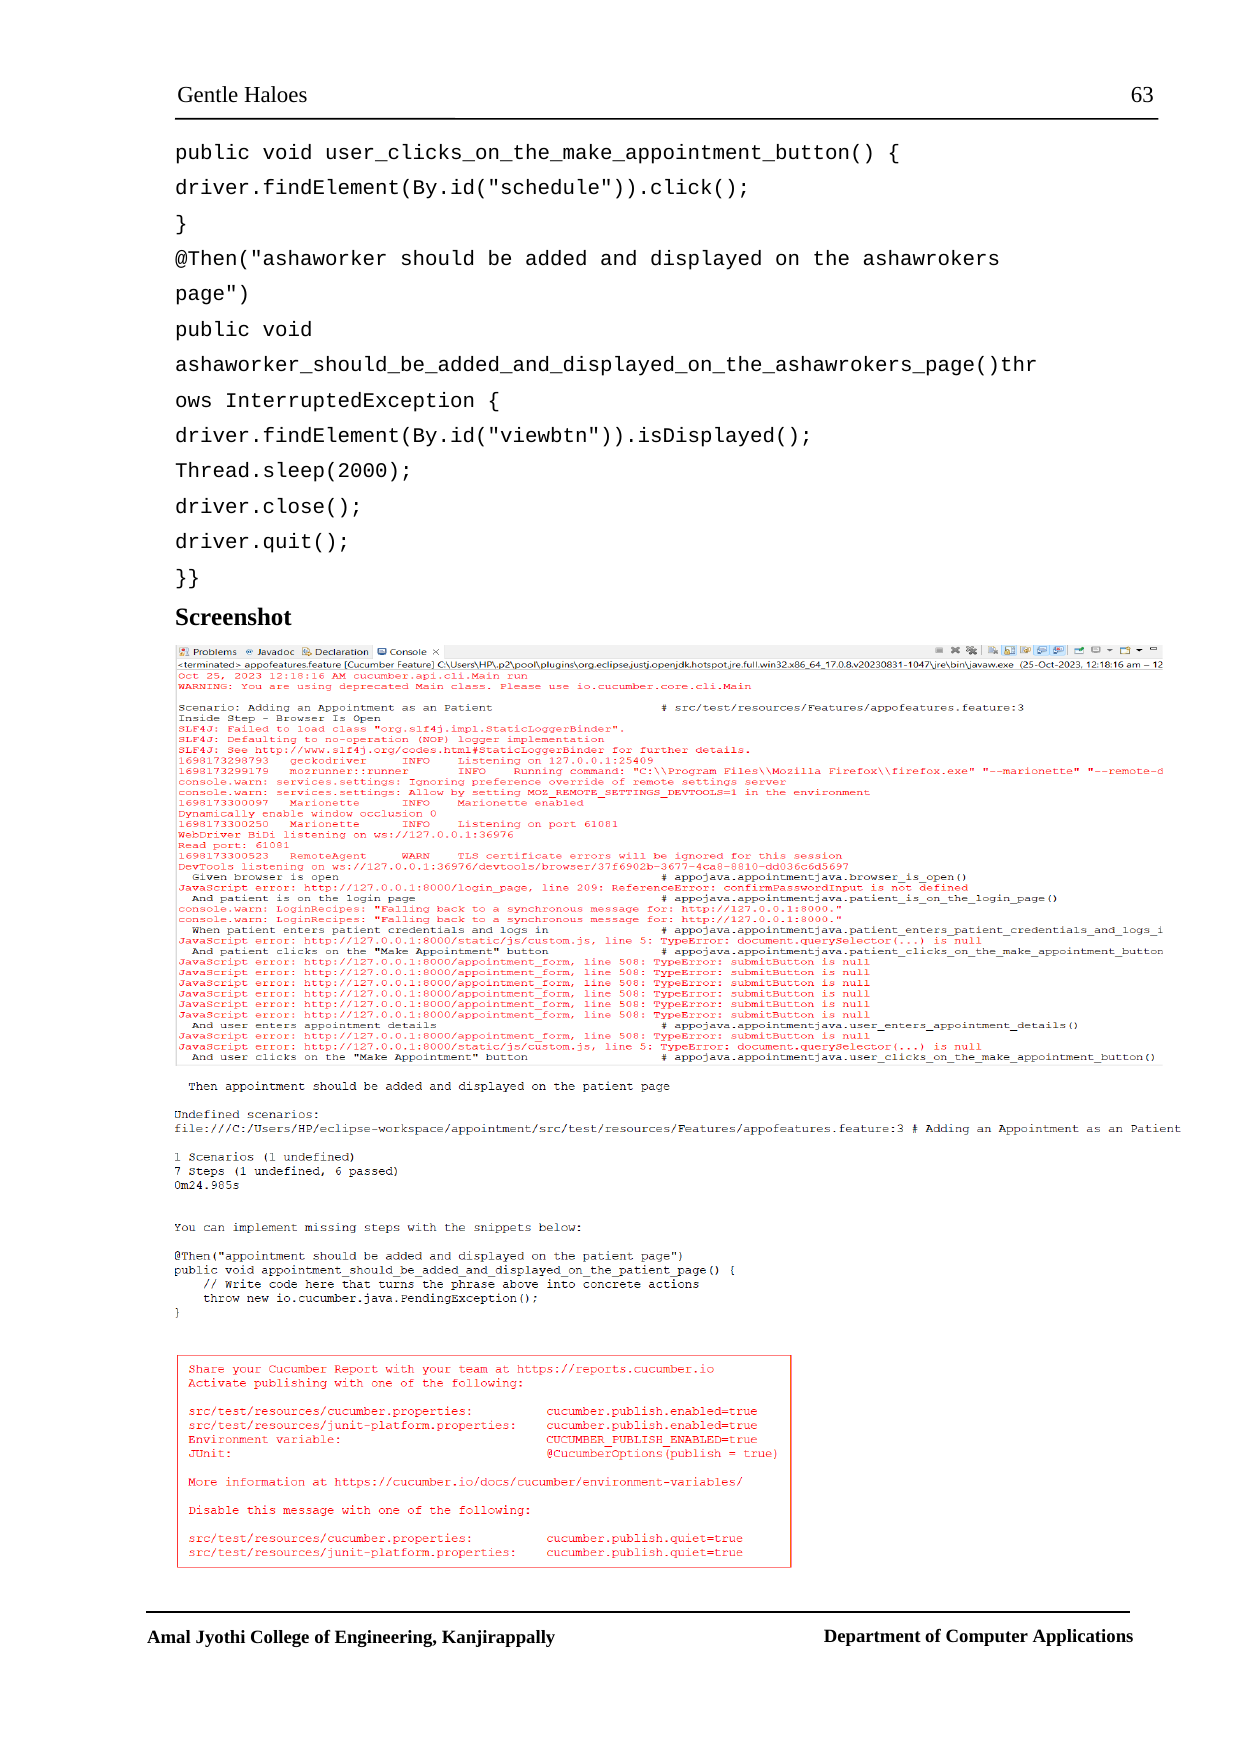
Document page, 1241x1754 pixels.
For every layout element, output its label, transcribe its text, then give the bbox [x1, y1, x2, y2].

text Screenshot [175, 602, 1043, 631]
text driver.findElement(By.id("schedule")).click(); [175, 177, 1043, 201]
text driver.findElement(By.id("viewbtn")).isDisplayed(); [175, 425, 1043, 449]
picture [175, 645, 1163, 1066]
text public void ashaworker_should_be_added_and_displayed_on_the_ashawrokers_page()throws InterruptedException { [175, 319, 1043, 413]
text } [175, 212, 1043, 236]
picture [175, 1079, 1197, 1577]
text driver.quit(); [175, 531, 1043, 555]
text }} [175, 567, 1043, 590]
text @Then("ashaworker should be added and displayed on the ashawrokers page") [175, 248, 1043, 307]
text driver.close(); [175, 496, 1043, 519]
text Thread.sleep(2000); [175, 460, 1043, 484]
text public void user_clicks_on_the_make_appointment_button() { [175, 142, 1043, 165]
